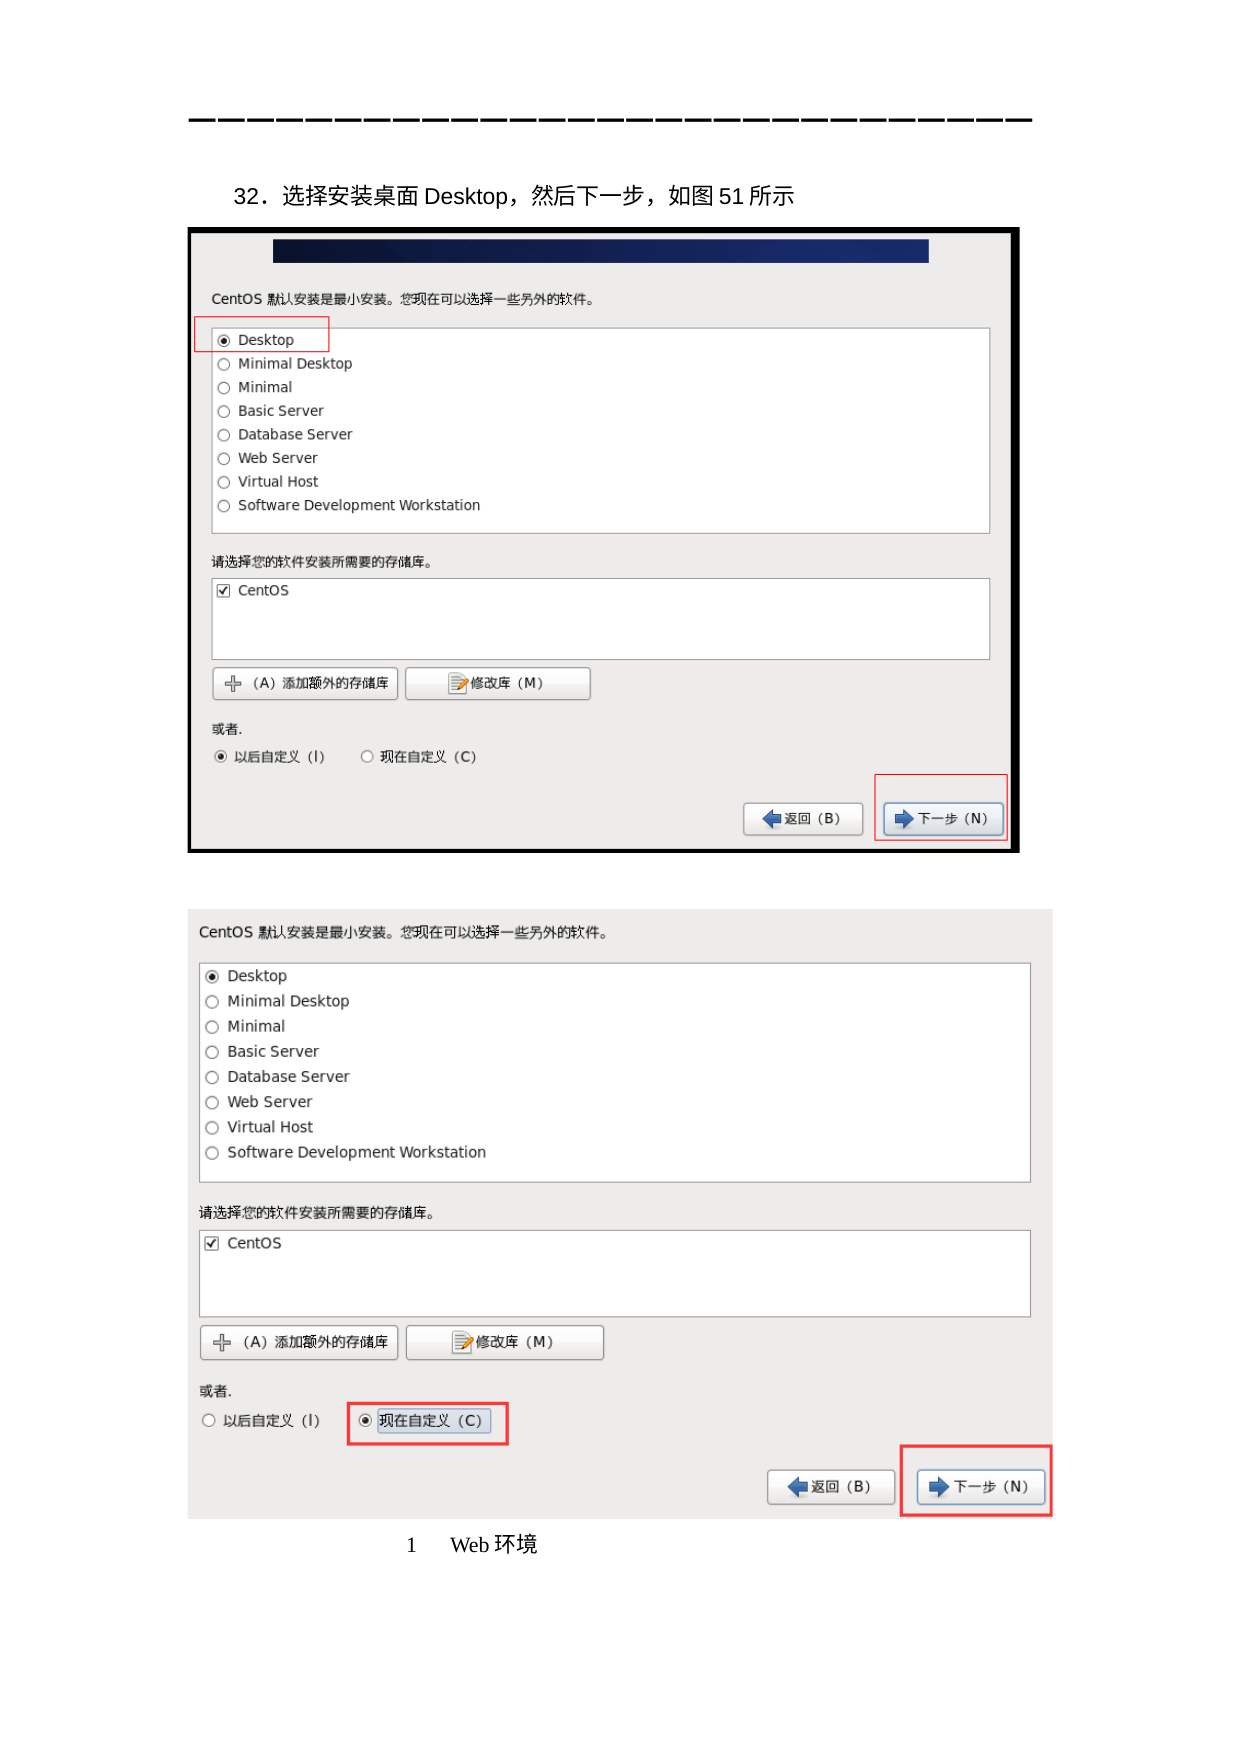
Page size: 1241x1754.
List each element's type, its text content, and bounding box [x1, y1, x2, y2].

text 32．选择安装桌面Desktop，然后下一步，如图51所示 [187, 162, 1053, 227]
picture [187, 909, 1053, 1519]
picture [187, 227, 1020, 853]
list Web环境 [406, 1527, 1053, 1559]
